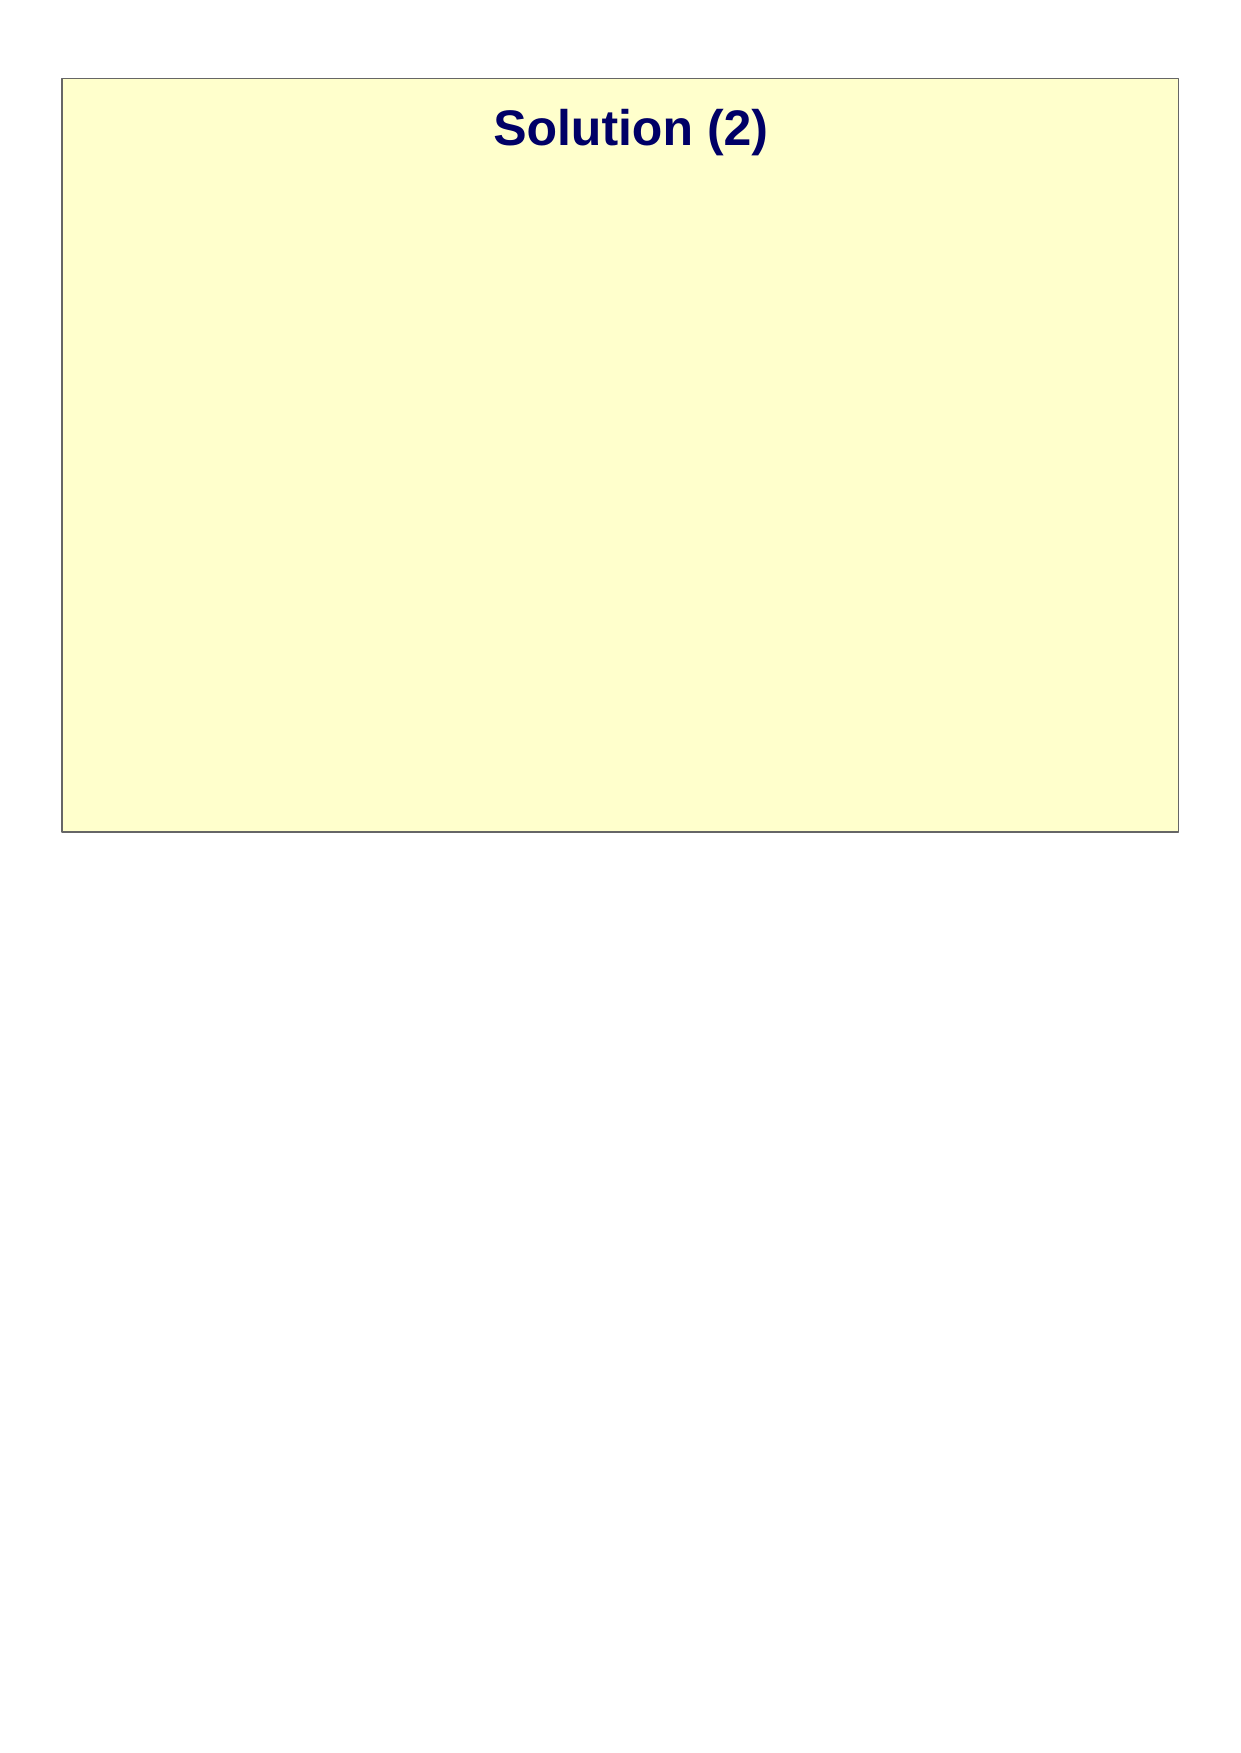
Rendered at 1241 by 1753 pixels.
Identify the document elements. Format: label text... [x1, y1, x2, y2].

text Solution (2) [143, 98, 1117, 155]
